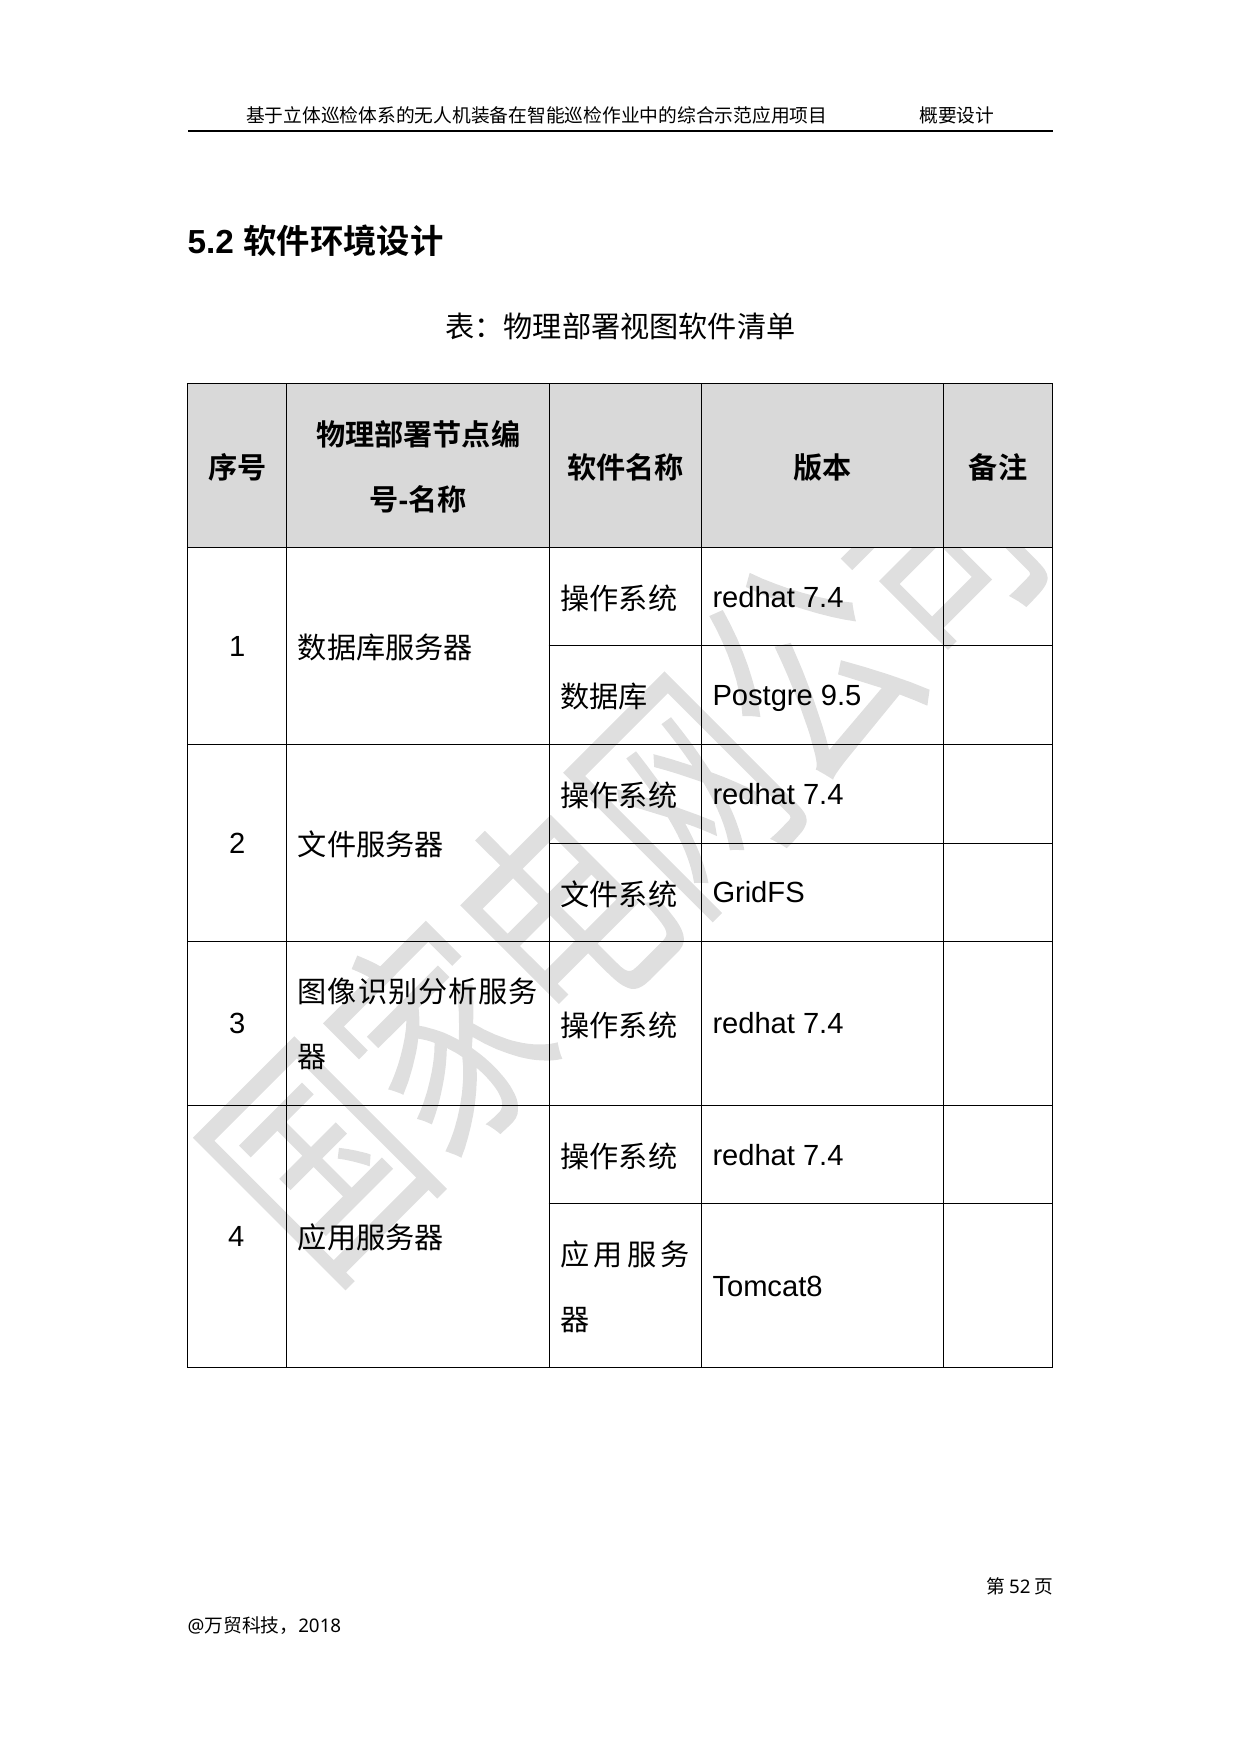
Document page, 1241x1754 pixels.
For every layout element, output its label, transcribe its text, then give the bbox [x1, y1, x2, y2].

subtitle 5.2 软件环境设计 [187, 215, 1053, 263]
table_cell 操作系统 [550, 1106, 701, 1203]
table_cell redhat 7.4 [702, 548, 943, 645]
table_cell 操作系统 [550, 942, 701, 1104]
text 表：物理部署视图软件清单 [187, 303, 1053, 346]
table_cell [944, 1204, 1052, 1367]
table_cell 数据库 [550, 646, 701, 744]
table_cell [944, 745, 1052, 842]
table_cell GridFS [702, 844, 943, 941]
table_header 版本 [702, 384, 943, 547]
table_cell 3 [188, 942, 286, 1104]
table_cell [944, 548, 1052, 645]
table_cell 2 [188, 745, 286, 941]
table_cell [944, 1106, 1052, 1203]
table_cell Tomcat8 [702, 1204, 943, 1367]
table_cell redhat 7.4 [702, 745, 943, 842]
table_cell redhat 7.4 [702, 942, 943, 1104]
table_cell [944, 844, 1052, 941]
table_cell 操作系统 [550, 548, 701, 645]
table_cell Postgre 9.5 [702, 646, 943, 744]
table_cell redhat 7.4 [702, 1106, 943, 1203]
table_header 序号 [188, 384, 286, 547]
table_header 软件名称 [550, 384, 701, 547]
table_header 备注 [944, 384, 1052, 547]
table_cell 应用服务器 [287, 1106, 549, 1367]
table_cell 文件系统 [550, 844, 701, 941]
table_cell 操作系统 [550, 745, 701, 842]
table_cell 1 [188, 548, 286, 744]
table_cell [944, 942, 1052, 1104]
table_cell 4 [188, 1106, 286, 1367]
table_cell 应用服务器 [550, 1204, 701, 1367]
table_header 物理部署节点编号-名称 [287, 384, 549, 547]
table_cell 图像识别分析服务器 [287, 942, 549, 1104]
table_cell 文件服务器 [287, 745, 549, 941]
table_cell [944, 646, 1052, 744]
table_cell 数据库服务器 [287, 548, 549, 744]
